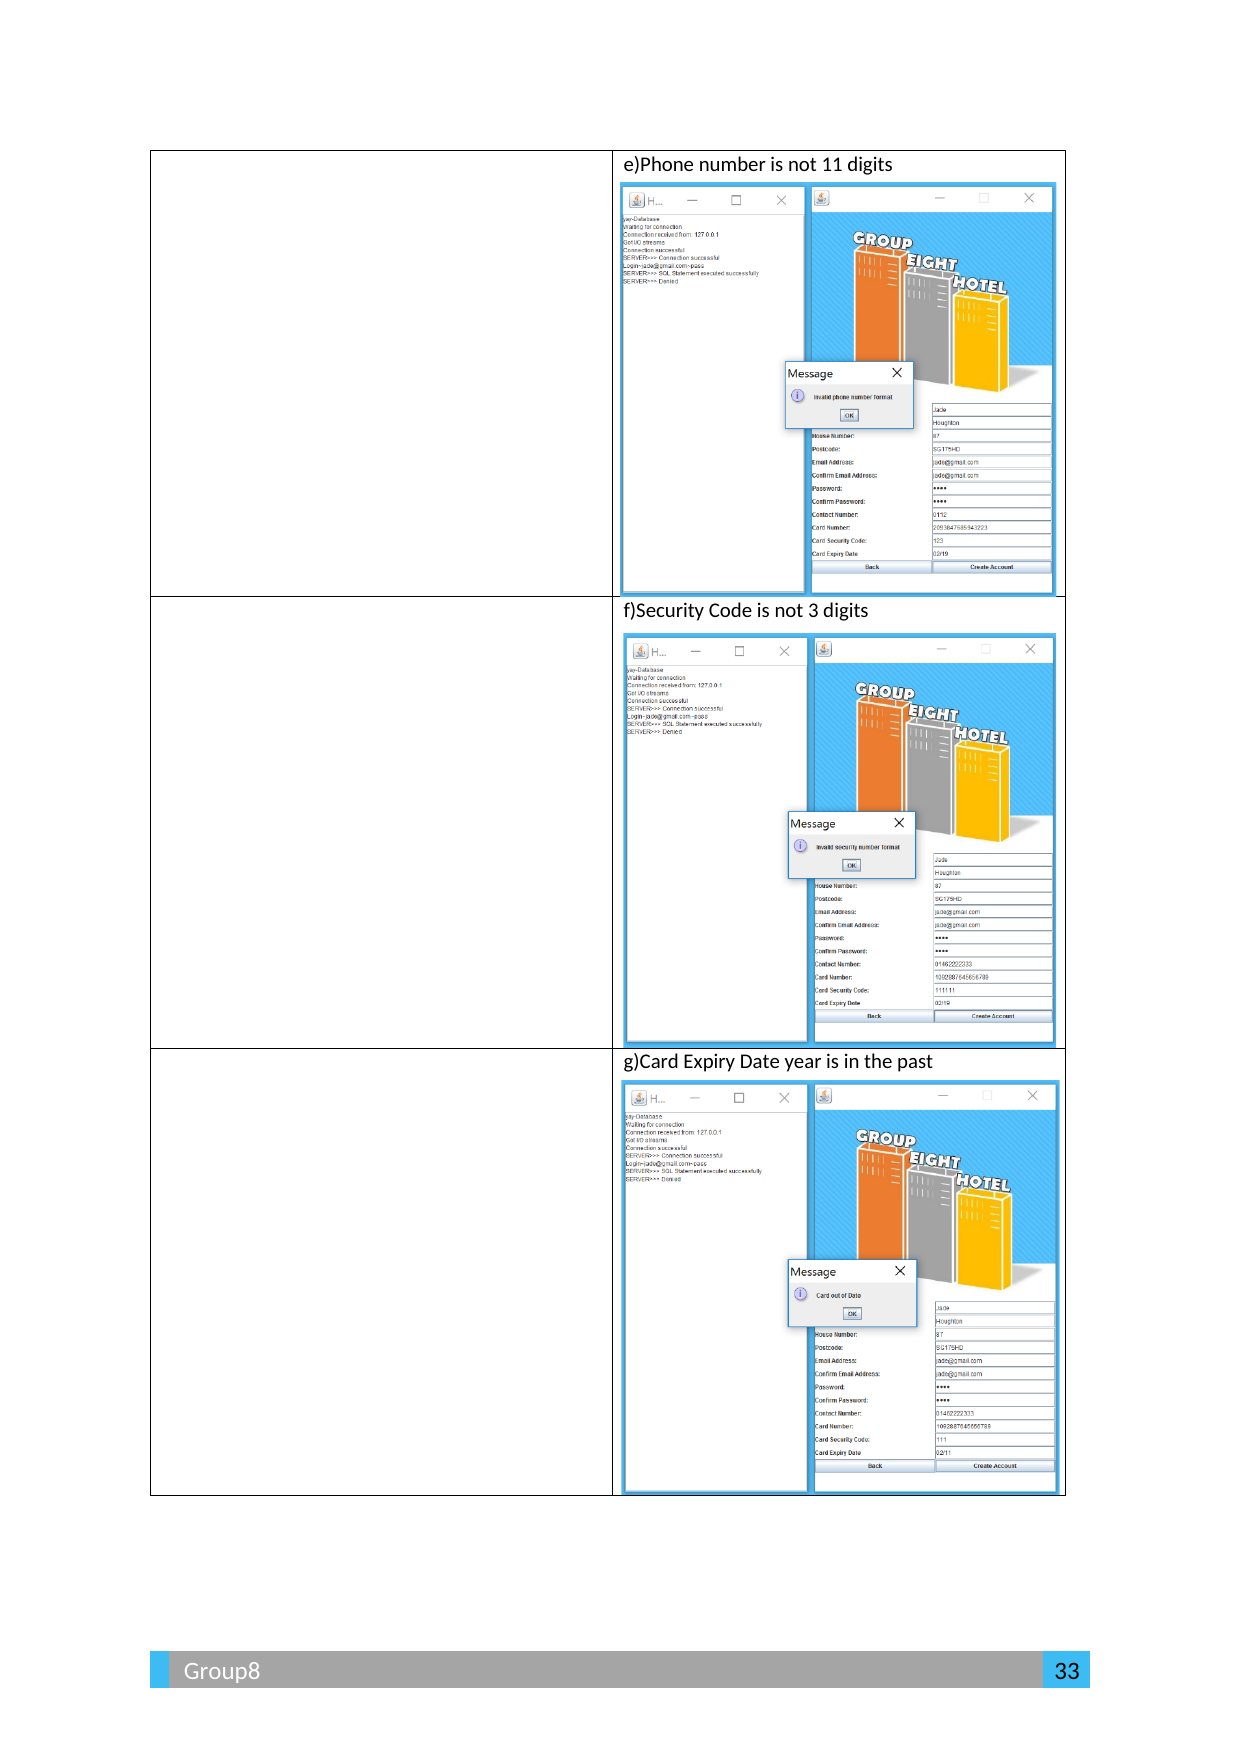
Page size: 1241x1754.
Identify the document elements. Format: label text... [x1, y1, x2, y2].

table_cell e)Phone number is not 11 digits [613, 151, 1065, 596]
table_cell [151, 151, 612, 596]
picture [623, 633, 1057, 1048]
table_cell [151, 597, 612, 1048]
table_cell [151, 1049, 612, 1494]
picture [620, 182, 1057, 597]
table_cell g)Card Expiry Date year is in the past [613, 1049, 1065, 1494]
table_cell f)Security Code is not 3 digits [613, 597, 1065, 1048]
picture [621, 1080, 1060, 1495]
